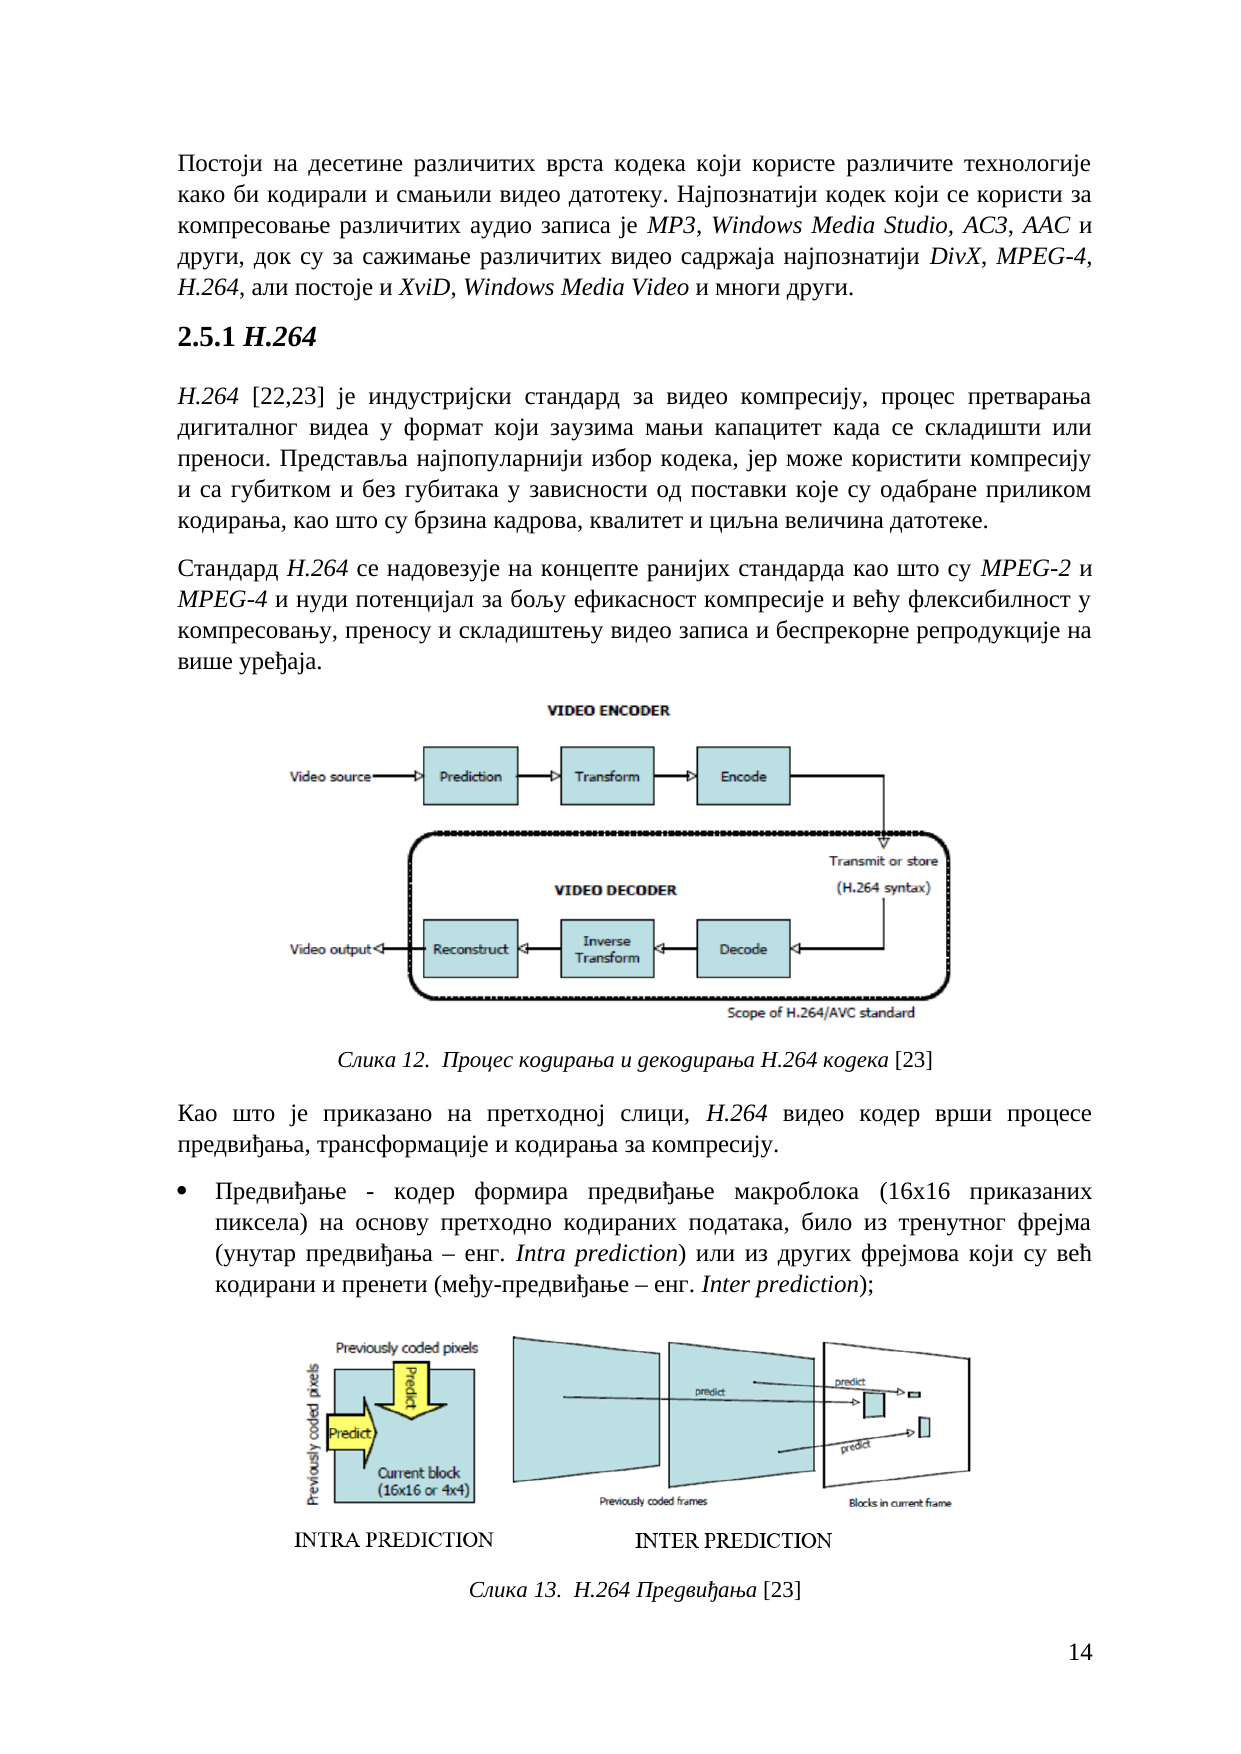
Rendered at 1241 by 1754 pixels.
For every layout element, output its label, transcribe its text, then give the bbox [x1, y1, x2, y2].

list Предвиђање - кодер формира предвиђање макроблока (16x16 приказаних пиксела) на основу претходно кодираних података, било из тренутног фрејма (унутар предвиђања – енг. Intra prediction) или из других фрејмова који су већ кодирани и пренети (међу-предвиђање – енг. Inter prediction); [177, 1176, 1092, 1298]
picture [285, 693, 984, 1028]
text Као што је приказано на претходној слици, H.264 видео кодер врши процесе предвиђања, трансформације и кодирања за компресију. [177, 1098, 1092, 1157]
subtitle 2.5.1 H.264 [177, 319, 1092, 353]
text Слика 13. H.264 Предвиђања [23] [177, 1576, 1092, 1603]
text Стандард H.264 се надовезује на концепте ранијих стандарда као што су MPEG-2 и MPEG-4 и нуди потенцијал за бољу ефикасност компресије и већу флексибилност у компресовању, преносу и складиштењу видео записа и беспрекорне репродукције на више уређаја. [177, 553, 1092, 674]
text H.264 [22,23] је индустријски стандард за видео компресију, процес претварања дигиталног видеа у формат који заузима мањи капацитет када се складишти или преноси. Представља најпопуларнији избор кодека, јер може користити компресију и са губитком и без губитака у зависности од поставки које су одабране приликом кодирања, као што су брзина кадрова, квалитет и циљна величина датотеке. [177, 381, 1092, 534]
picture [277, 1317, 993, 1558]
text Постоји на десетине различитих врста кодека који користе различите технологије како би кодирали и смањили видео датотеку. Најпознатији кодек који се користи за компресовање различитих аудио записа је MP3, Windows Media Studio, AC3, AAC и други, док су за сажимање различитих видео садржаја најпознатији DivX, MPEG-4, H.264, али постоје и XviD, Windows Media Video и многи други. [177, 148, 1092, 301]
text Слика 12. Процес кодирања и декодирања H.264 кодека [23] [177, 1046, 1092, 1073]
